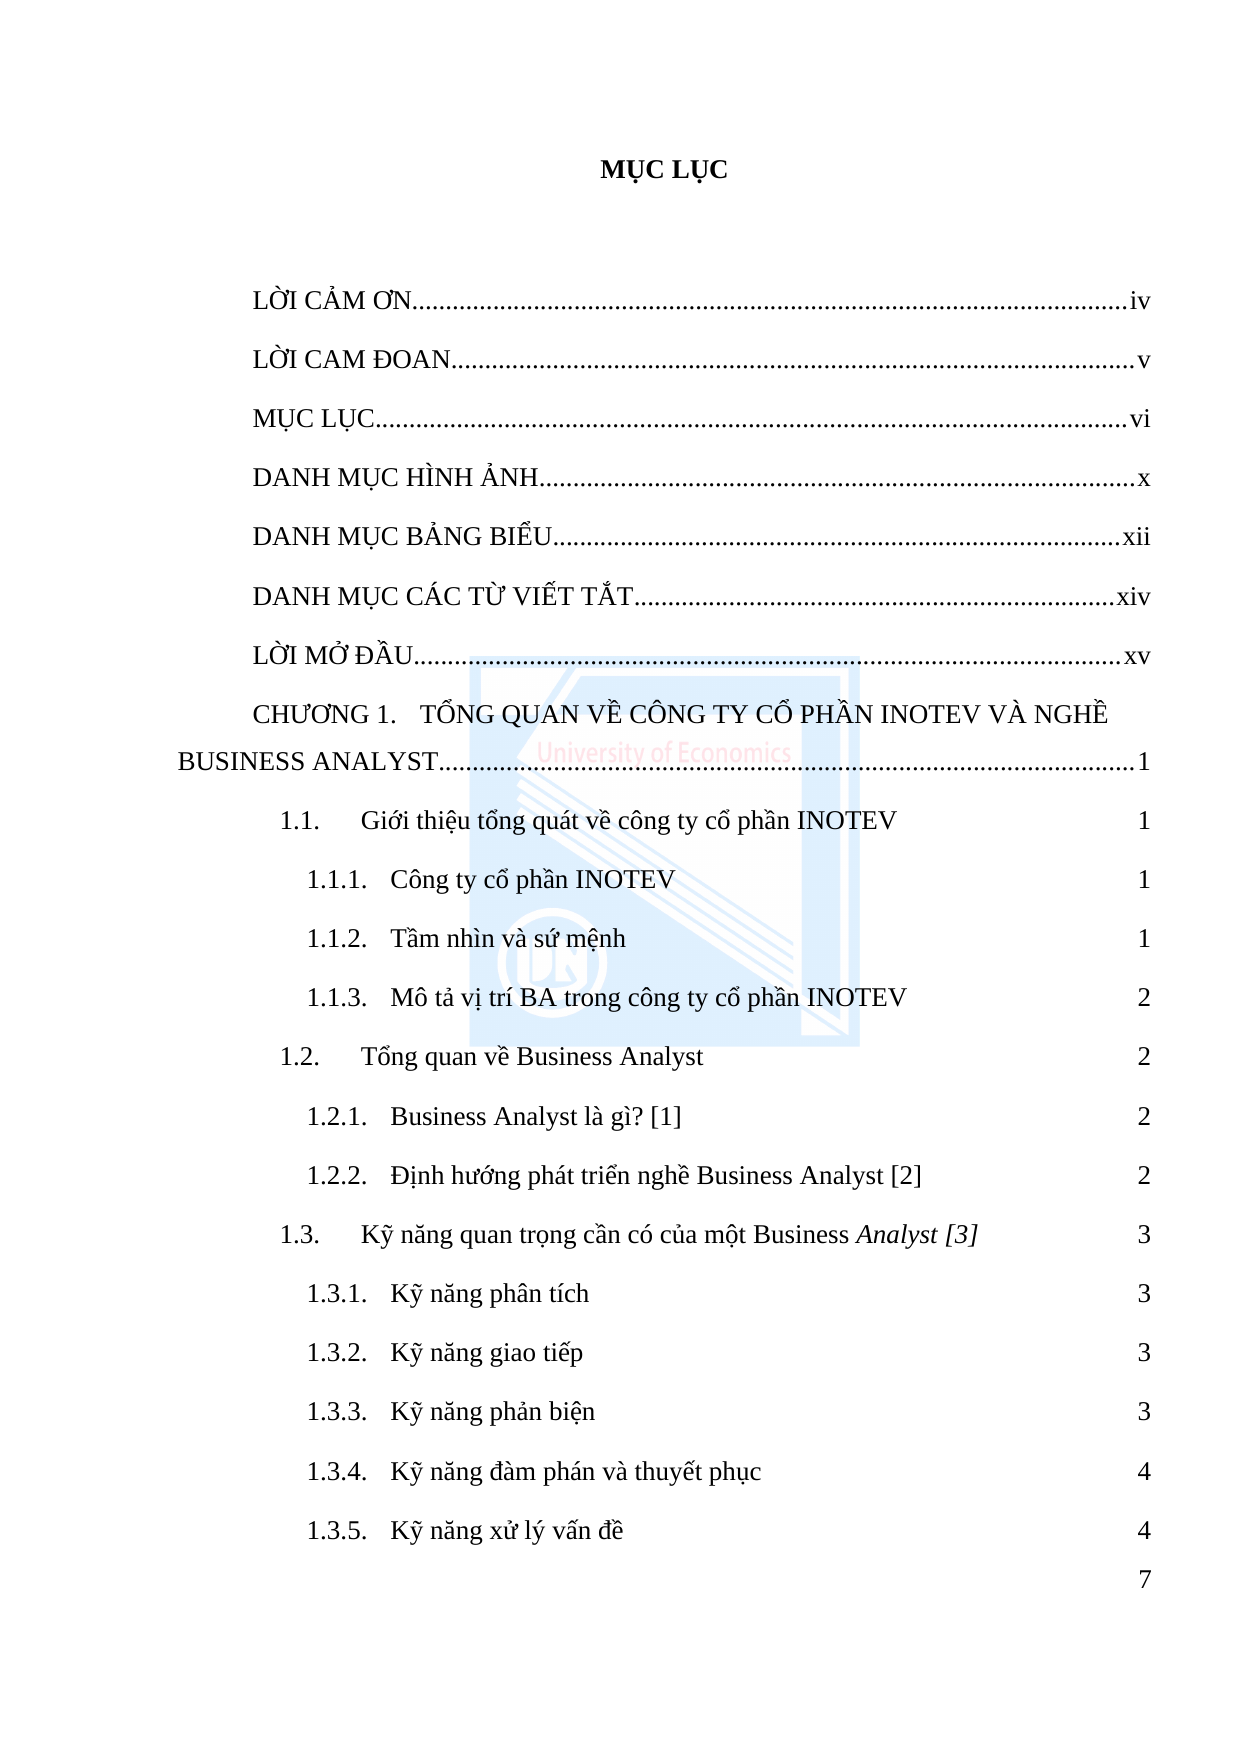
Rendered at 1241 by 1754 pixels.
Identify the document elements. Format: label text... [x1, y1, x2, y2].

subtitle MỤC LỤC [177, 153, 1152, 184]
